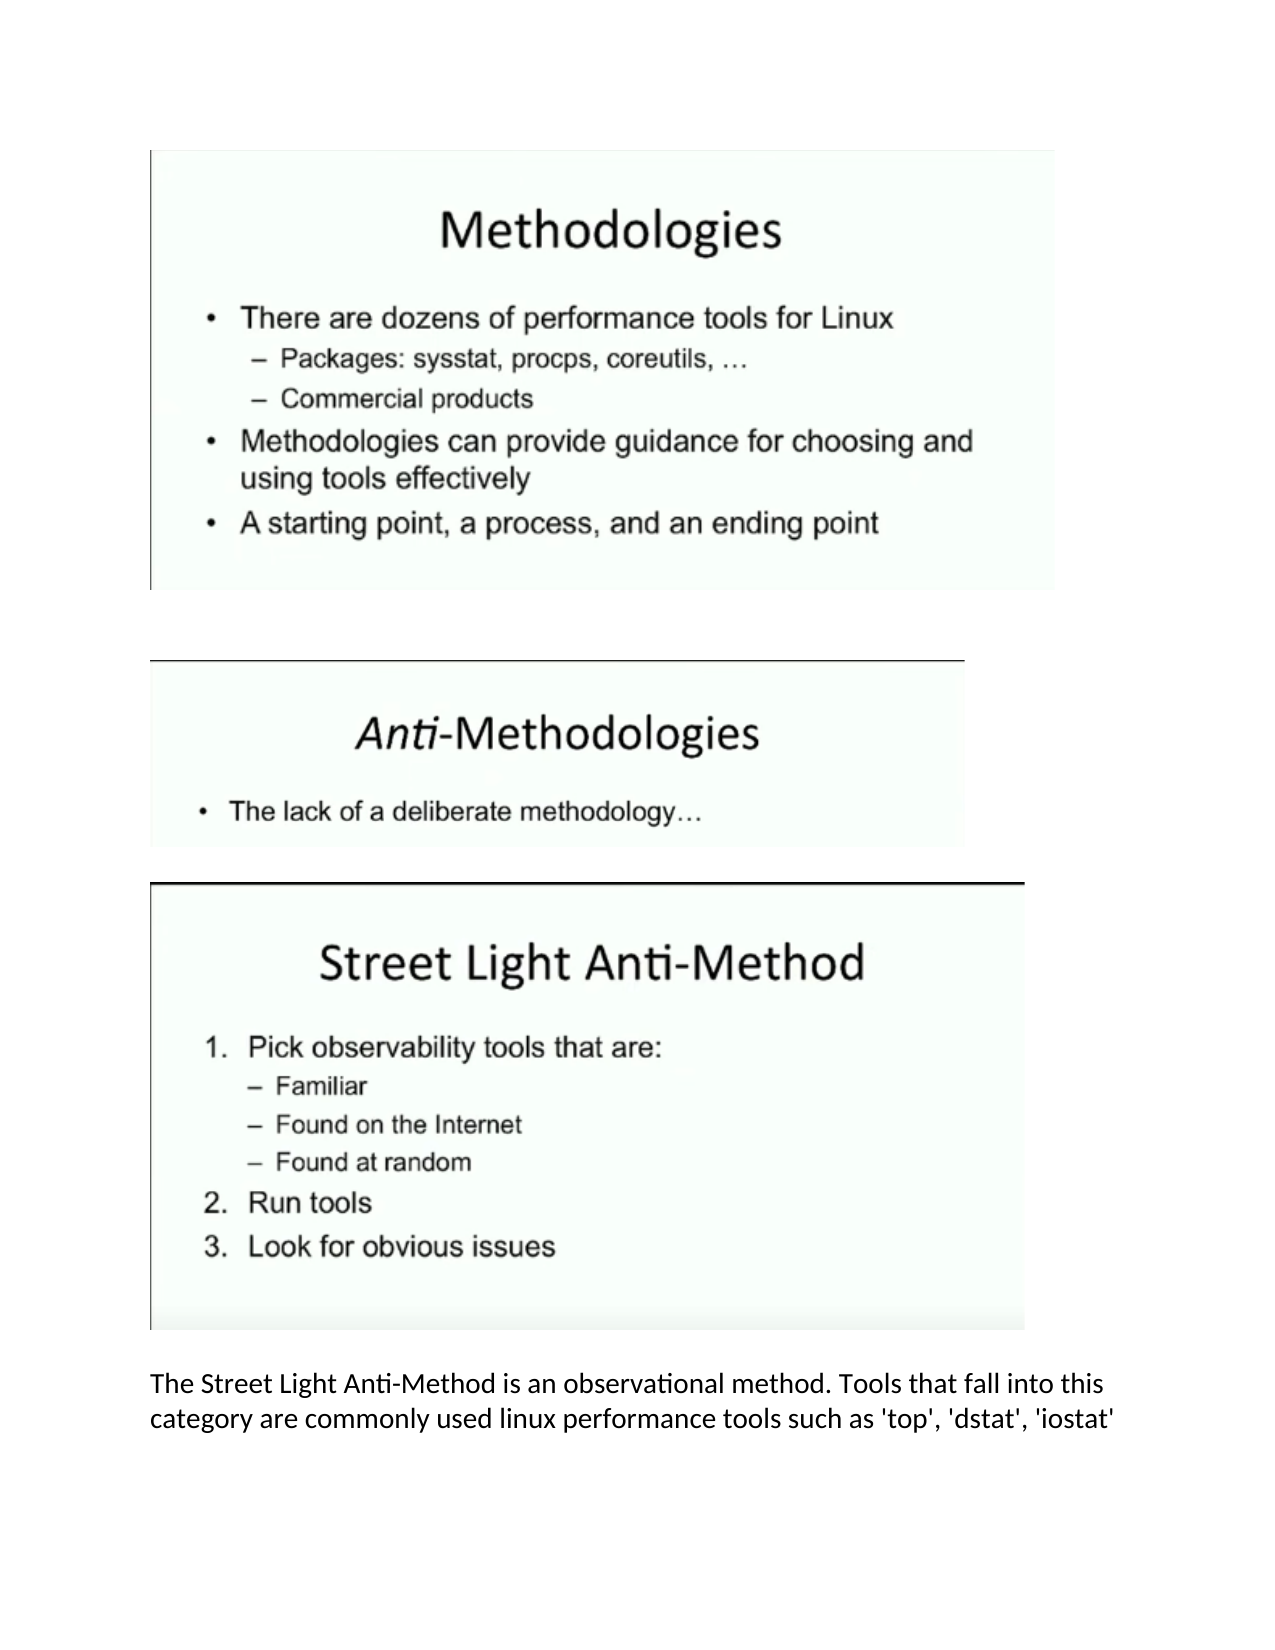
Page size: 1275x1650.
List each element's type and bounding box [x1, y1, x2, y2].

text [150, 1365, 1125, 1436]
picture [150, 660, 965, 847]
picture [150, 150, 1055, 590]
picture [150, 882, 1025, 1330]
